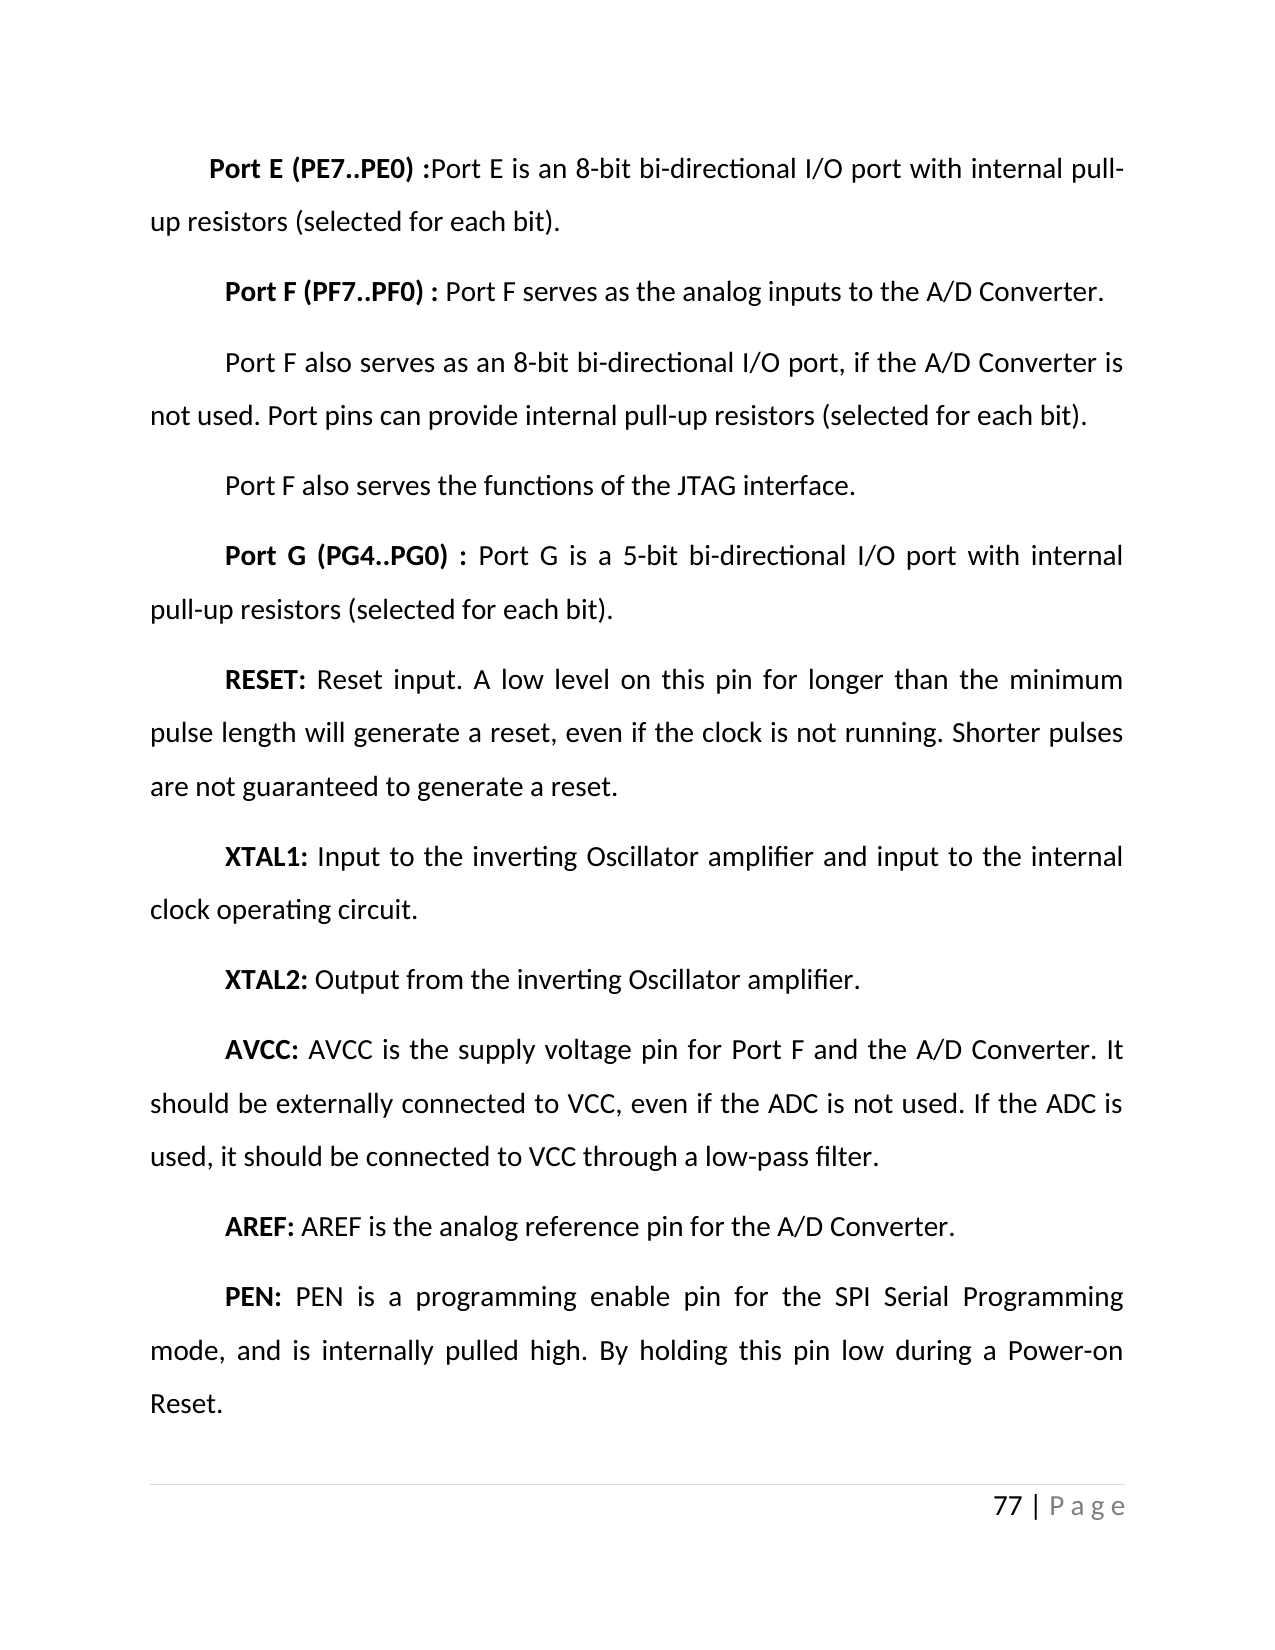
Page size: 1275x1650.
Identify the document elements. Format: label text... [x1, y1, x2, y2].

text Port F also serves as an 8-bit bi-directional I/O port, if the A/D Converter is not used. Port pins can provide internal pull-up resistors (selected for each bit). [150, 344, 1125, 433]
text AVCC: AVCC is the supply voltage pin for Port F and the A/D Converter. It should be externally connected to VCC, even if the ADC is not used. If the ADC is used, it should be connected to VCC through a low-pass filter. [150, 1031, 1125, 1174]
text Port F (PF7..PF0) : Port F serves as the analog inputs to the A/D Converter. [150, 273, 1125, 309]
text XTAL1: Input to the inverting Oscillator amplifier and input to the internal clock operating circuit. [150, 838, 1125, 927]
text RESET: Reset input. A low level on this pin for longer than the minimum pulse length will generate a reset, even if the clock is not running. Shorter pulses are not guaranteed to generate a reset. [150, 661, 1125, 803]
text AREF: AREF is the analog reference pin for the A/D Converter. [150, 1208, 1125, 1244]
text Port E (PE7..PE0) :Port E is an 8-bit bi-directional I/O port with internal pull-up resistors (selected for each bit). [150, 150, 1125, 239]
text XTAL2: Output from the inverting Oscillator amplifier. [150, 961, 1125, 997]
text Port G (PG4..PG0) : Port G is a 5-bit bi-directional I/O port with internal pull-up resistors (selected for each bit). [150, 537, 1125, 626]
text Port F also serves the functions of the JTAG interface. [150, 467, 1125, 503]
text PEN: PEN is a programming enable pin for the SPI Serial Programming mode, and is internally pulled high. By holding this pin low during a Power-on Reset. [150, 1278, 1125, 1421]
